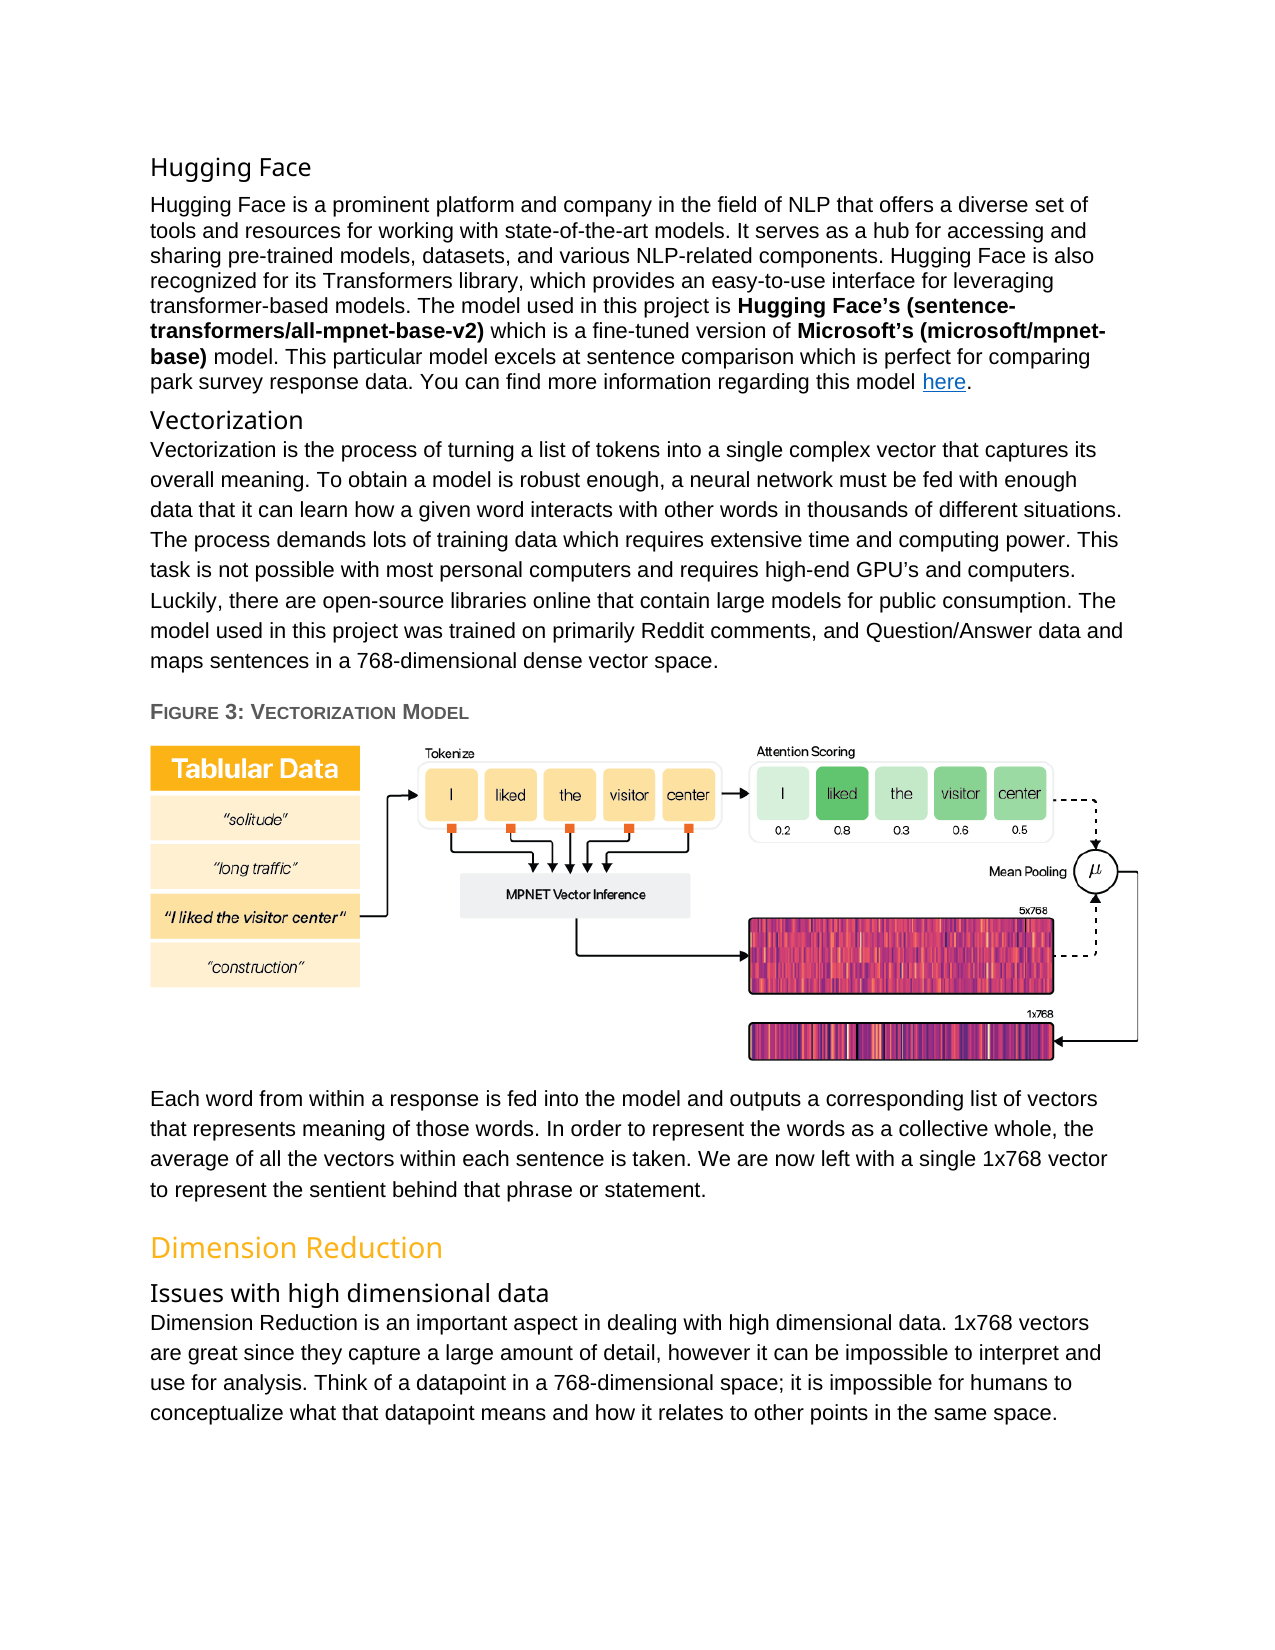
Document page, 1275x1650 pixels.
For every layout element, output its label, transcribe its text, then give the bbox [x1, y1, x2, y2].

text Each word from within a response is fed into the model and outputs a corresponding list of vectors that represents meaning of those words. In order to represent the words as a collective whole, the average of all the vectors within each sentence is taken. We are now left with a single 1x768 vector to represent the sentient behind that phrase or statement. [150, 1086, 1125, 1202]
picture [150, 745, 1139, 1061]
text Dimension Reduction is an important aspect in dealing with high dimensional data. 1x768 vectors are great since they capture a large amount of detail, however it can be impossible to interpret and use for analysis. Think of a datapoint in a 768-dimensional space; it is impossible for humans to conceptualize what that datapoint means and how it relates to other points in the same space. [150, 1310, 1125, 1426]
subtitle Hugging Face is a prominent platform and company in the field of NLP that offers a diverse set of tools and resources for working with state-of-the-art models. It serves as a hub for accessing and sharing pre-trained models, datasets, and various NLP-related components. Hugging Face is also recognized for its Transformers library, which provides an easy-to-use interface for leveraging transformer-based models. The model used in this project is Hugging Face’s (sentence-transformers/all-mpnet-base-v2) which is a fine-tuned version of Microsoft’s (microsoft/mpnet-base) model. This particular model excels at sentence comparison which is perfect for comparing park survey response data. You can find more information regarding this model here. [150, 192, 1125, 394]
subtitle Dimension Reduction [150, 1228, 1125, 1267]
subtitle Issues with high dimensional data [150, 1276, 1125, 1310]
text Vectorization is the process of turning a list of tokens into a single complex vector that captures its overall meaning. To obtain a model is robust enough, a neural network must be fed with enough data that it can learn how a given word interacts with other words in thousands of different situations. The process demands lots of training data which requires extensive time and computing power. This task is not possible with most personal computers and requires high-end GPU’s and computers. Luckily, there are open-source libraries online that contain large models for public consumption. The model used in this project was trained on primarily Reddit comments, and Question/Answer data and maps sentences in a 768-dimensional dense vector space. [150, 436, 1125, 673]
subtitle Hugging Face [150, 150, 1125, 184]
subtitle Vectorization [150, 402, 1125, 436]
